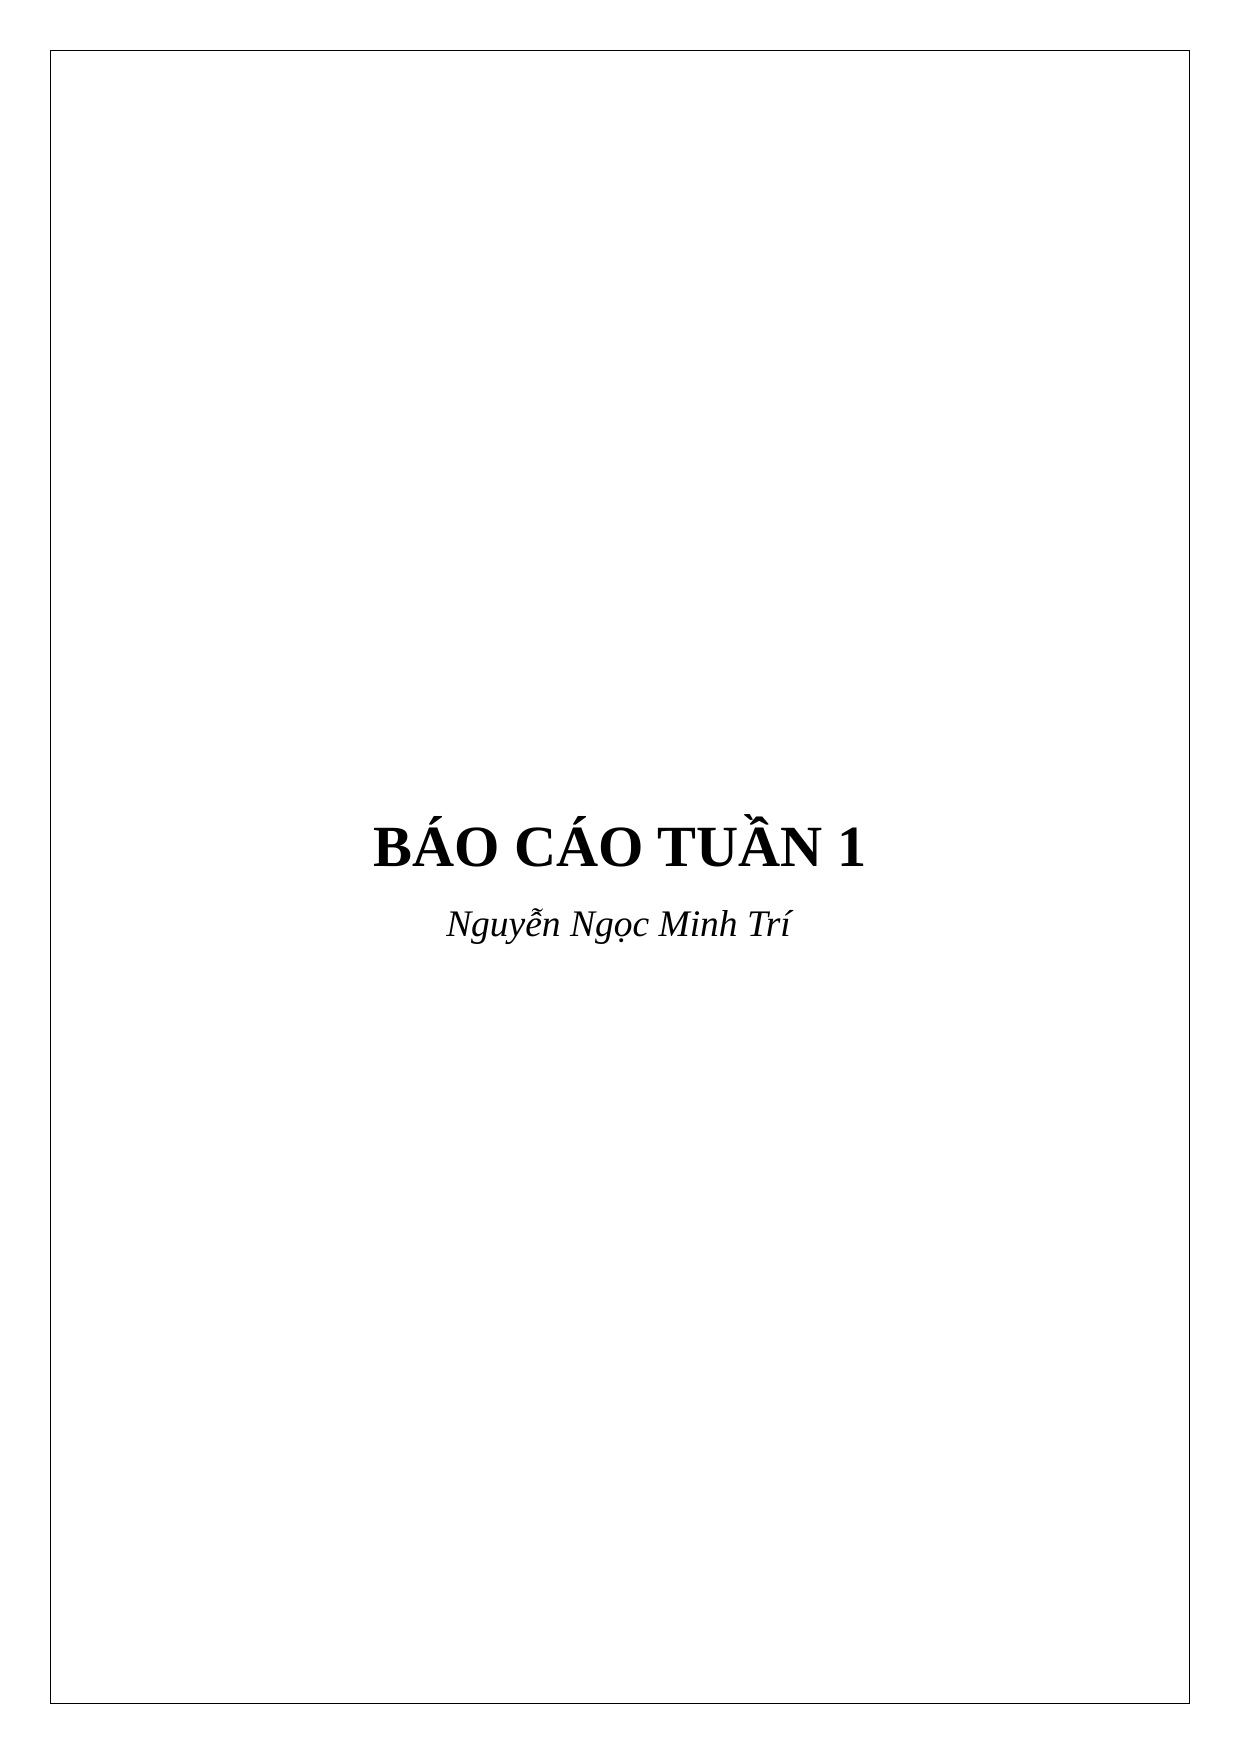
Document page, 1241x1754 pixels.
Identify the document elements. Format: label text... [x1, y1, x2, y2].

text Nguyễn Ngọc Minh Trí [150, 901, 1090, 944]
text BÁO CÁO TUẦN 1 [150, 812, 1090, 879]
